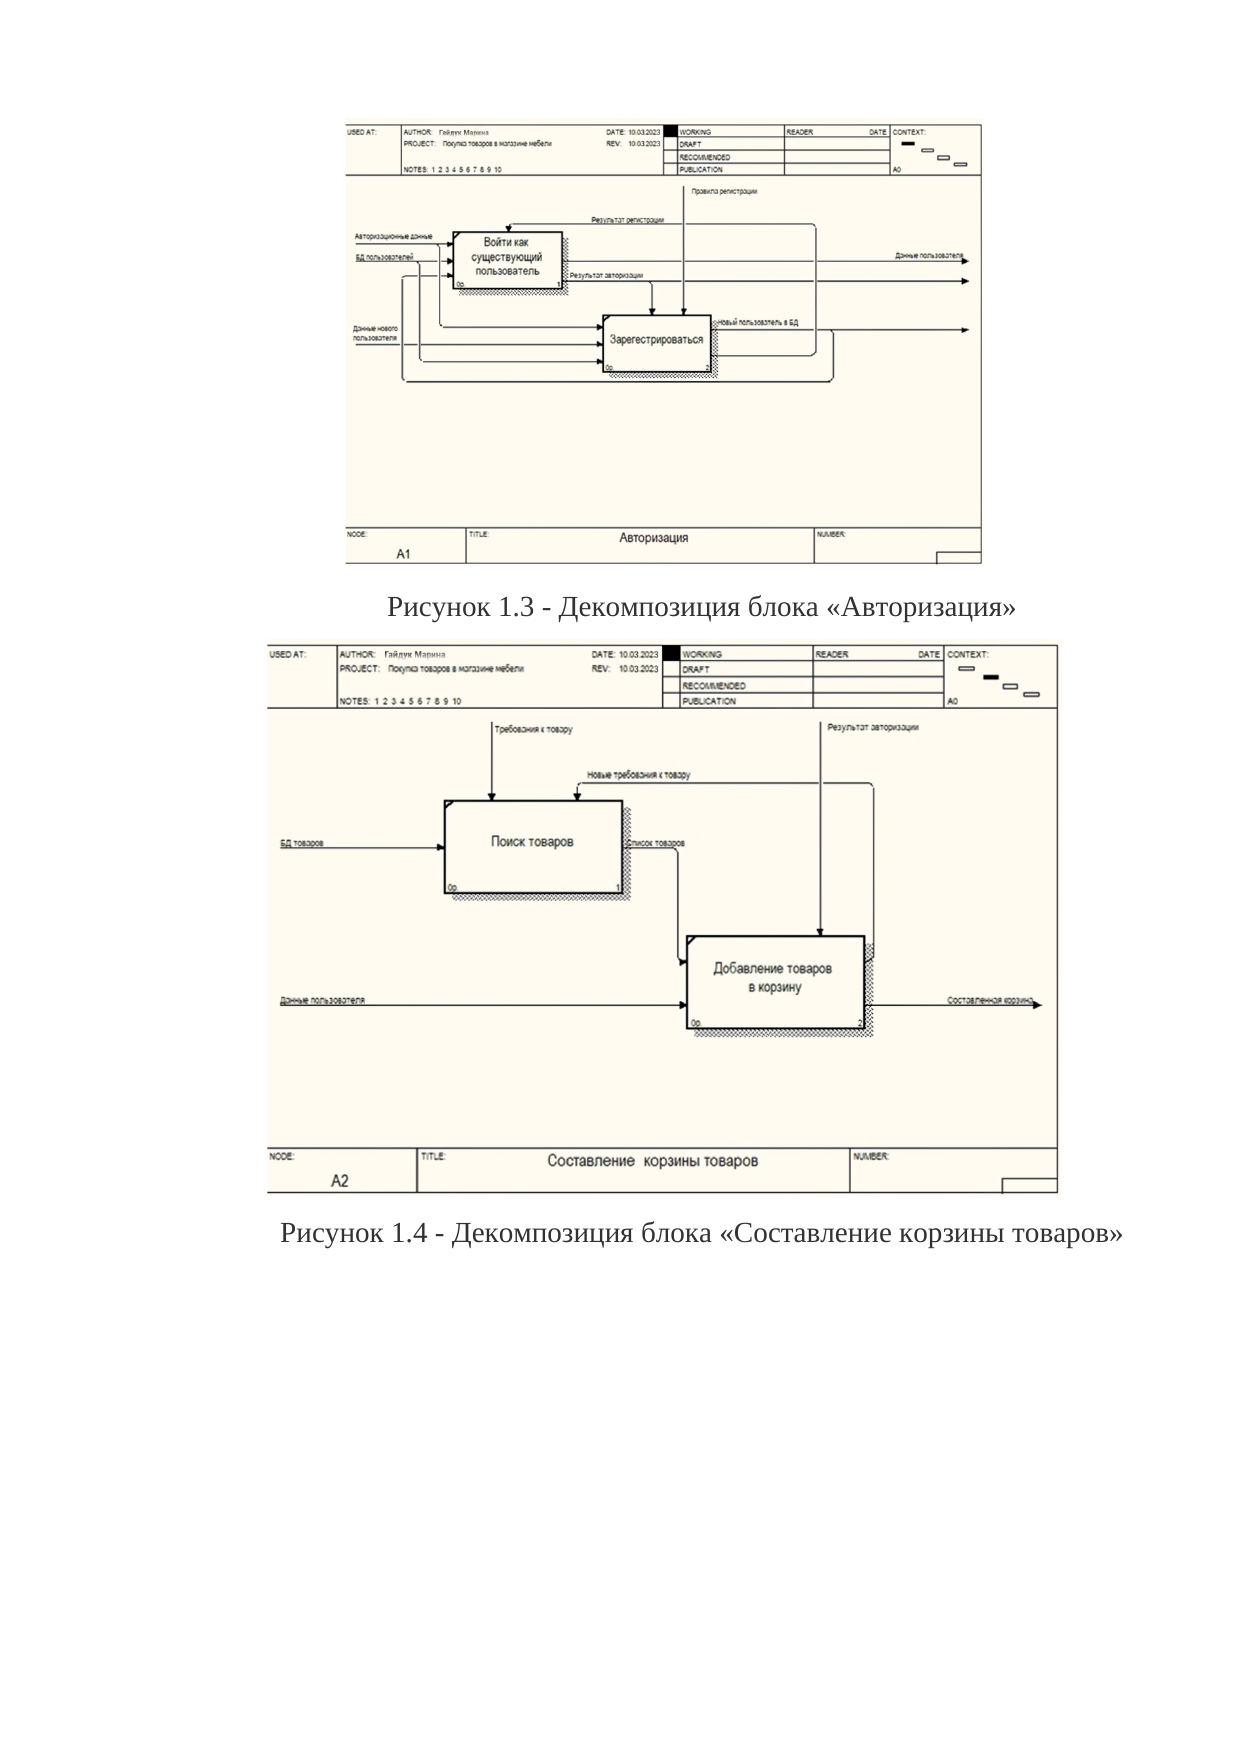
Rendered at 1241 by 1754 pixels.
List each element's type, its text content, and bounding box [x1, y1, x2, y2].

picture [267, 639, 1062, 1196]
text Рисунок 1.4 - Декомпозиция блока «Составление корзины товаров» [177, 1215, 1152, 1248]
picture [345, 118, 984, 566]
text Рисунок 1.3 - Декомпозиция блока «Авторизация» [177, 589, 1152, 623]
